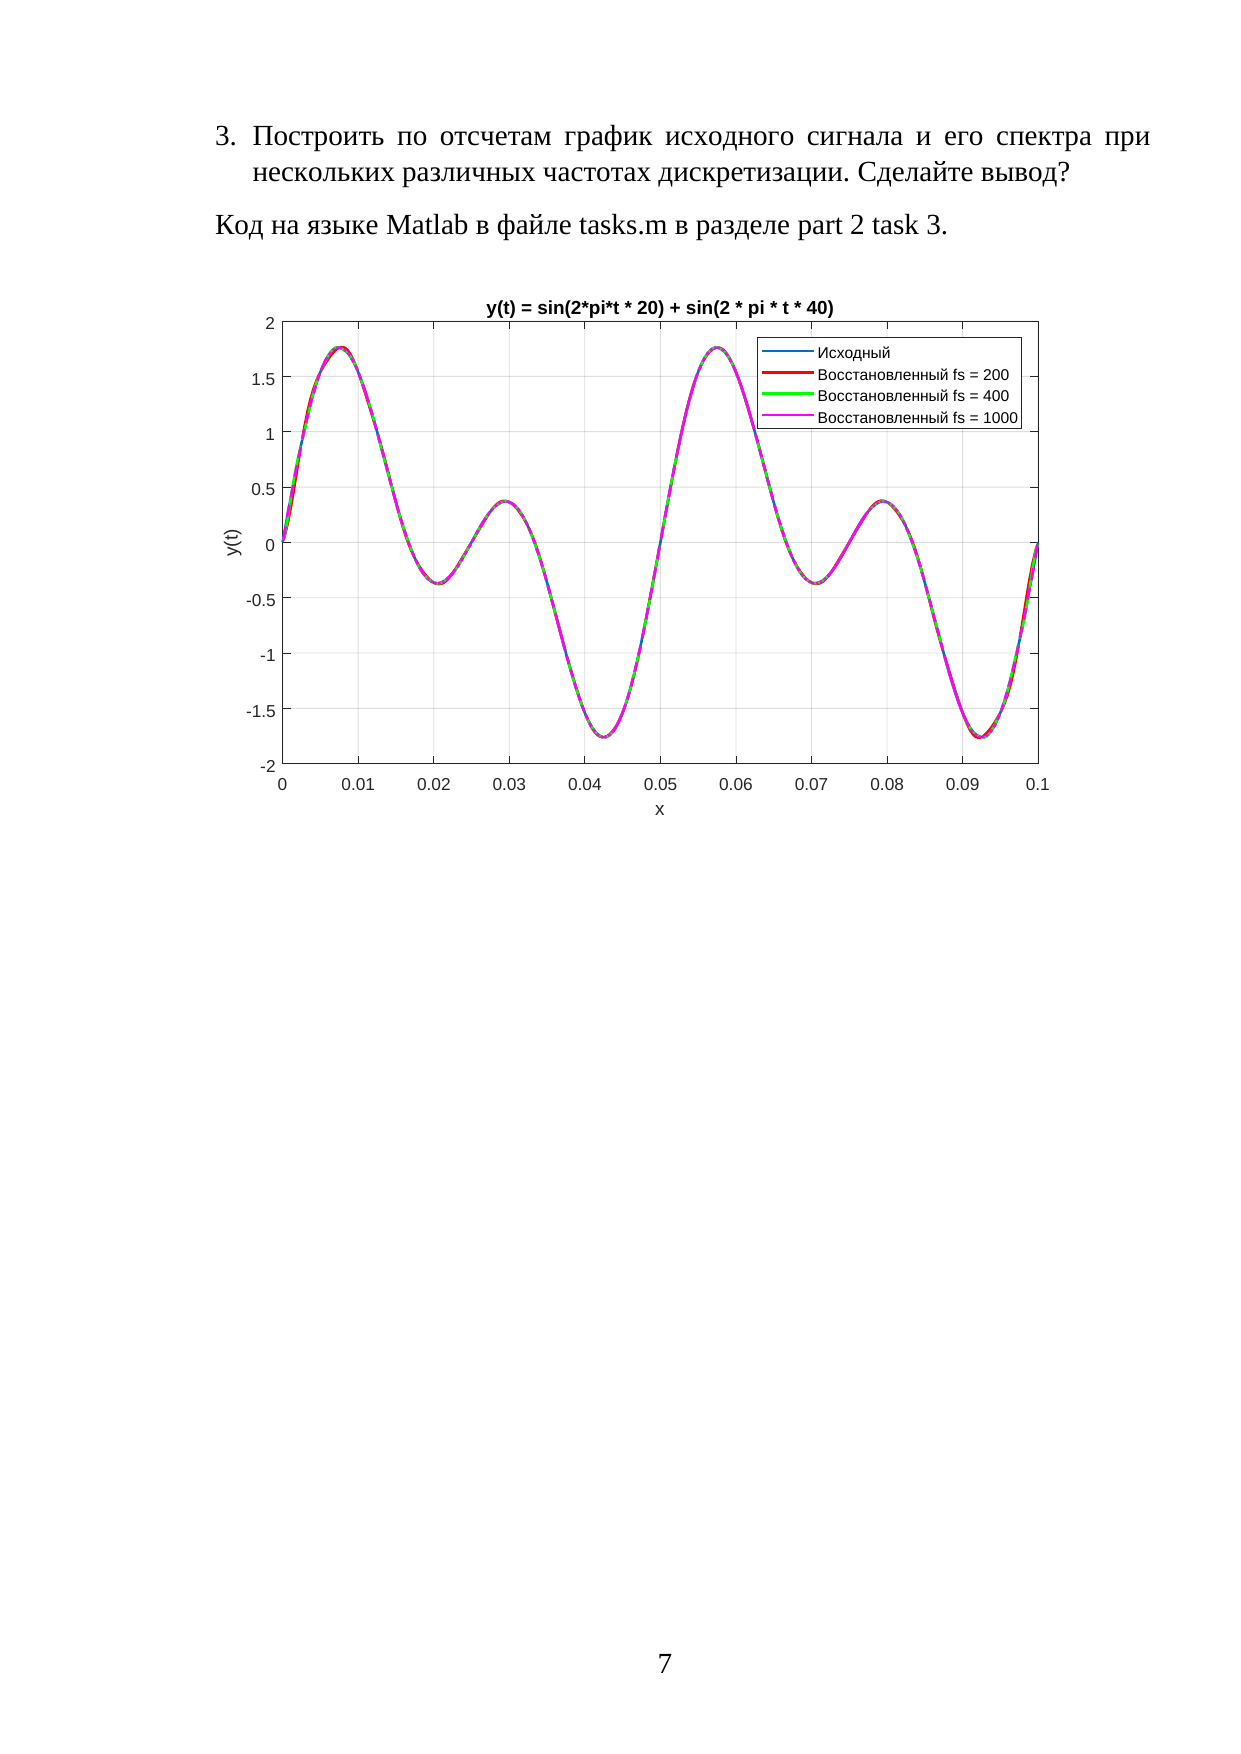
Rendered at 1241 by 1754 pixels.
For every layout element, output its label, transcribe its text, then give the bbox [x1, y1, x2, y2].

text Код на языке Matlab в файле tasks.m в разделе part 2 task 3. [215, 207, 1152, 241]
list Построить по отсчетам график исходного сигнала и его спектра при нескольких различных частотах дискретизации. Сделайте вывод? [215, 118, 1152, 188]
